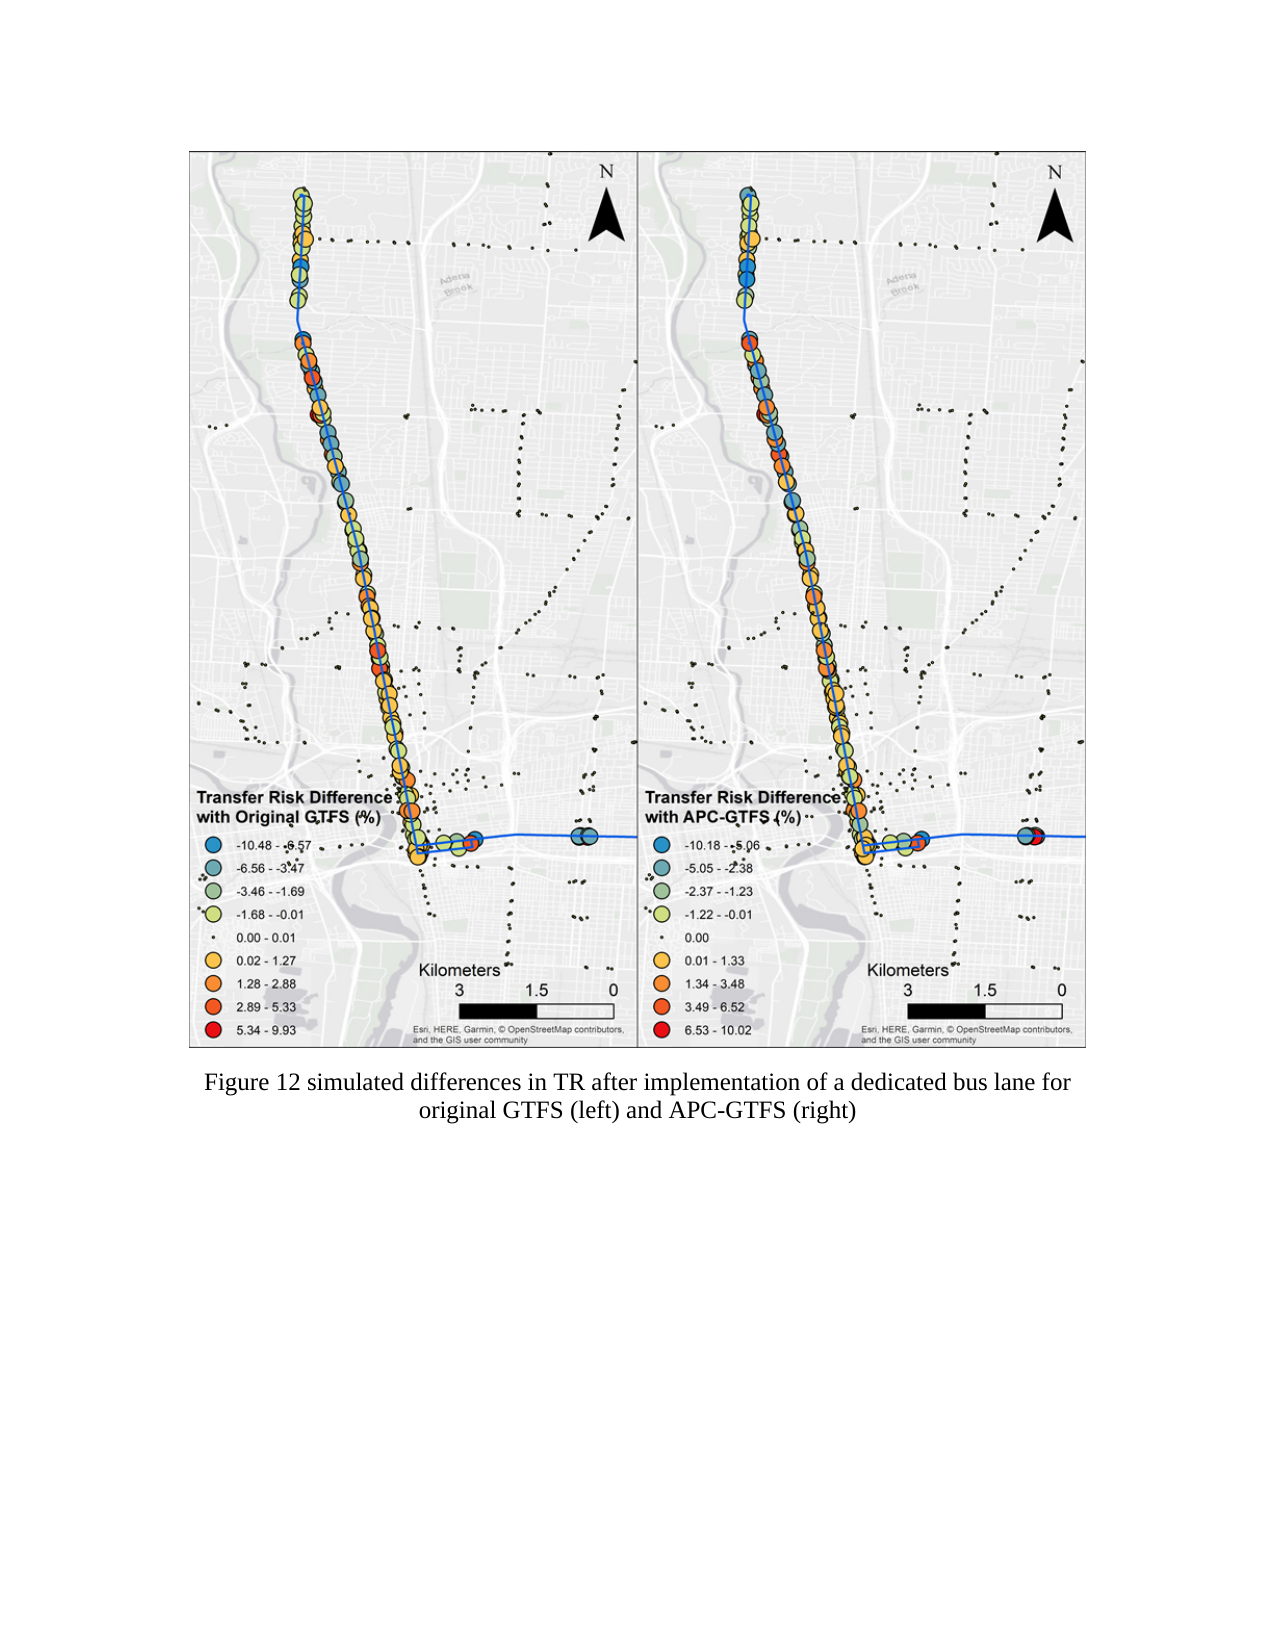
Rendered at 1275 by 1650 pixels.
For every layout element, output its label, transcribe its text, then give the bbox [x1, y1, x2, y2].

picture [187, 150, 1088, 1050]
text Figure 12 simulated differences in TR after implementation of a dedicated bus lane for original GTFS (left) and APC-GTFS (right) [187, 1067, 1087, 1124]
